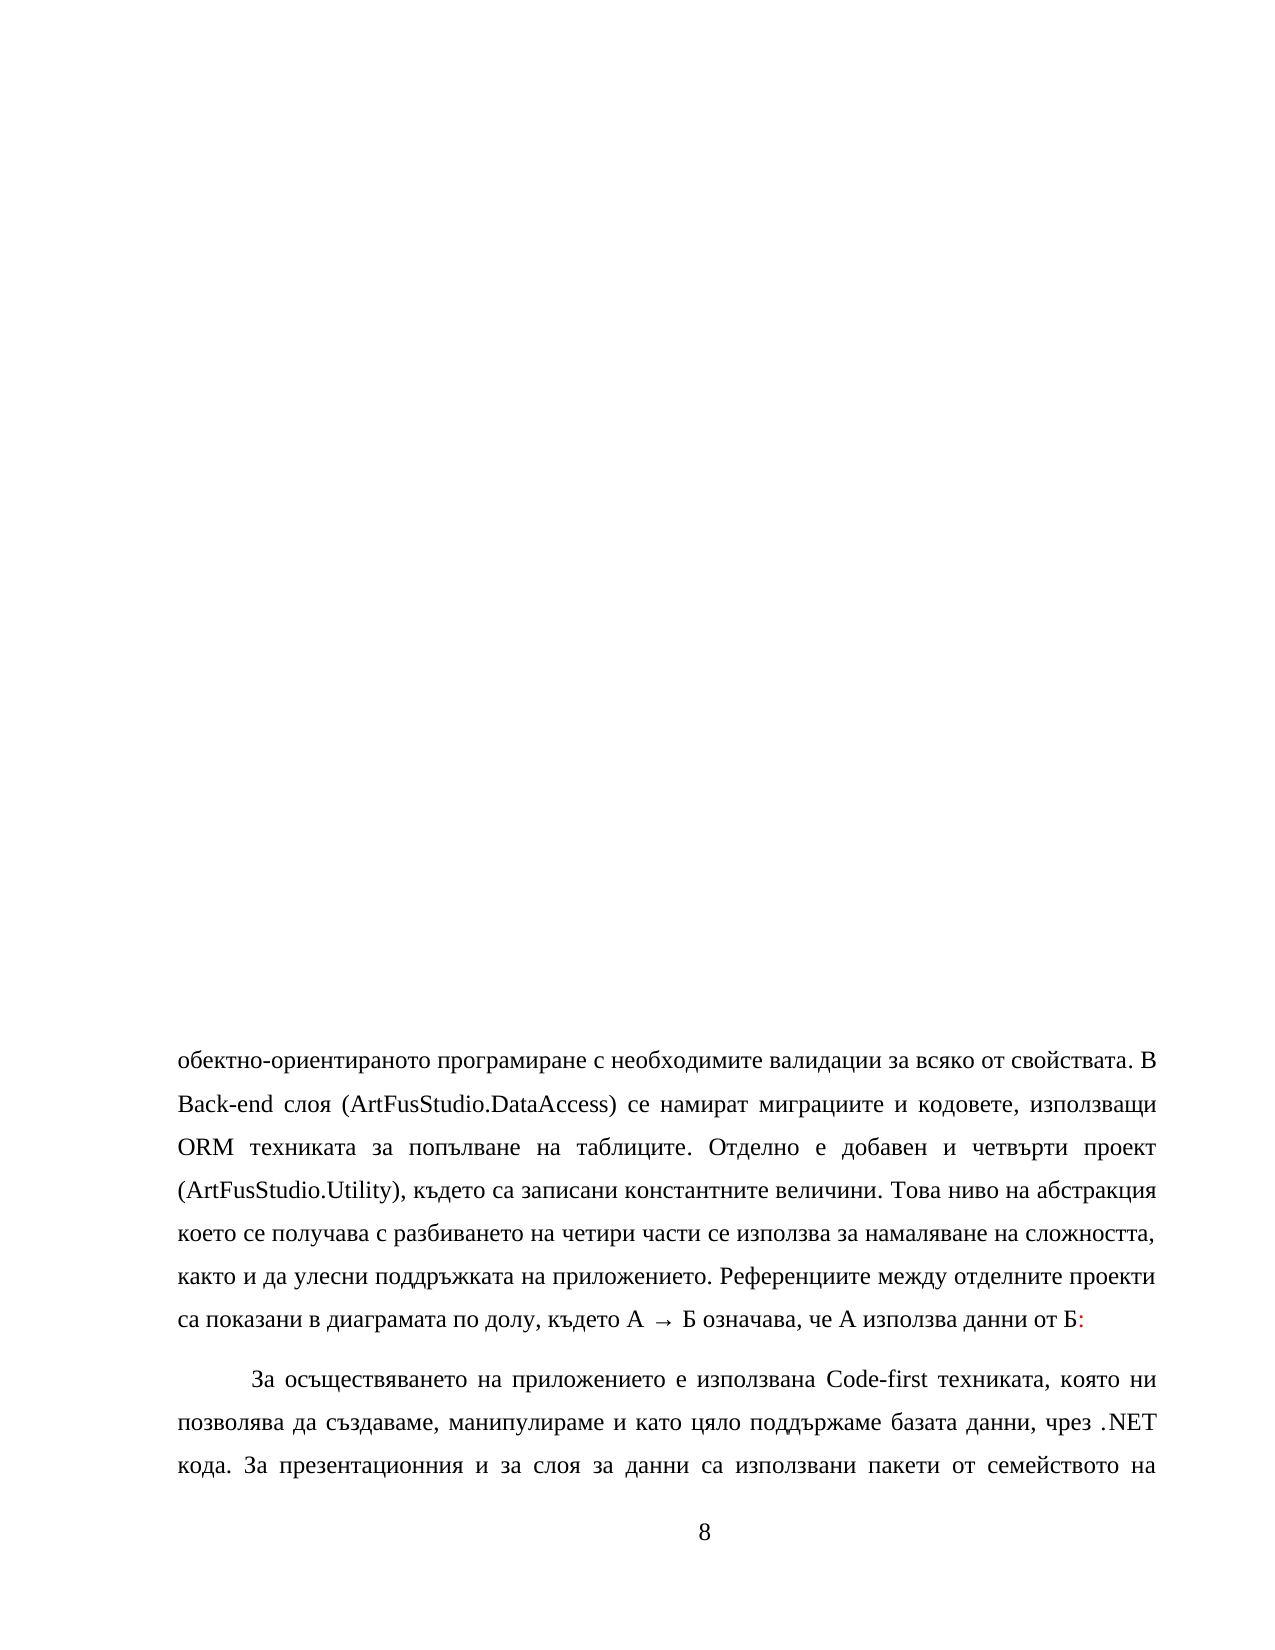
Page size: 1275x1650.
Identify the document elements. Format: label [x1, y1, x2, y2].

text [177, 1364, 1157, 1479]
text [177, 148, 1157, 1333]
